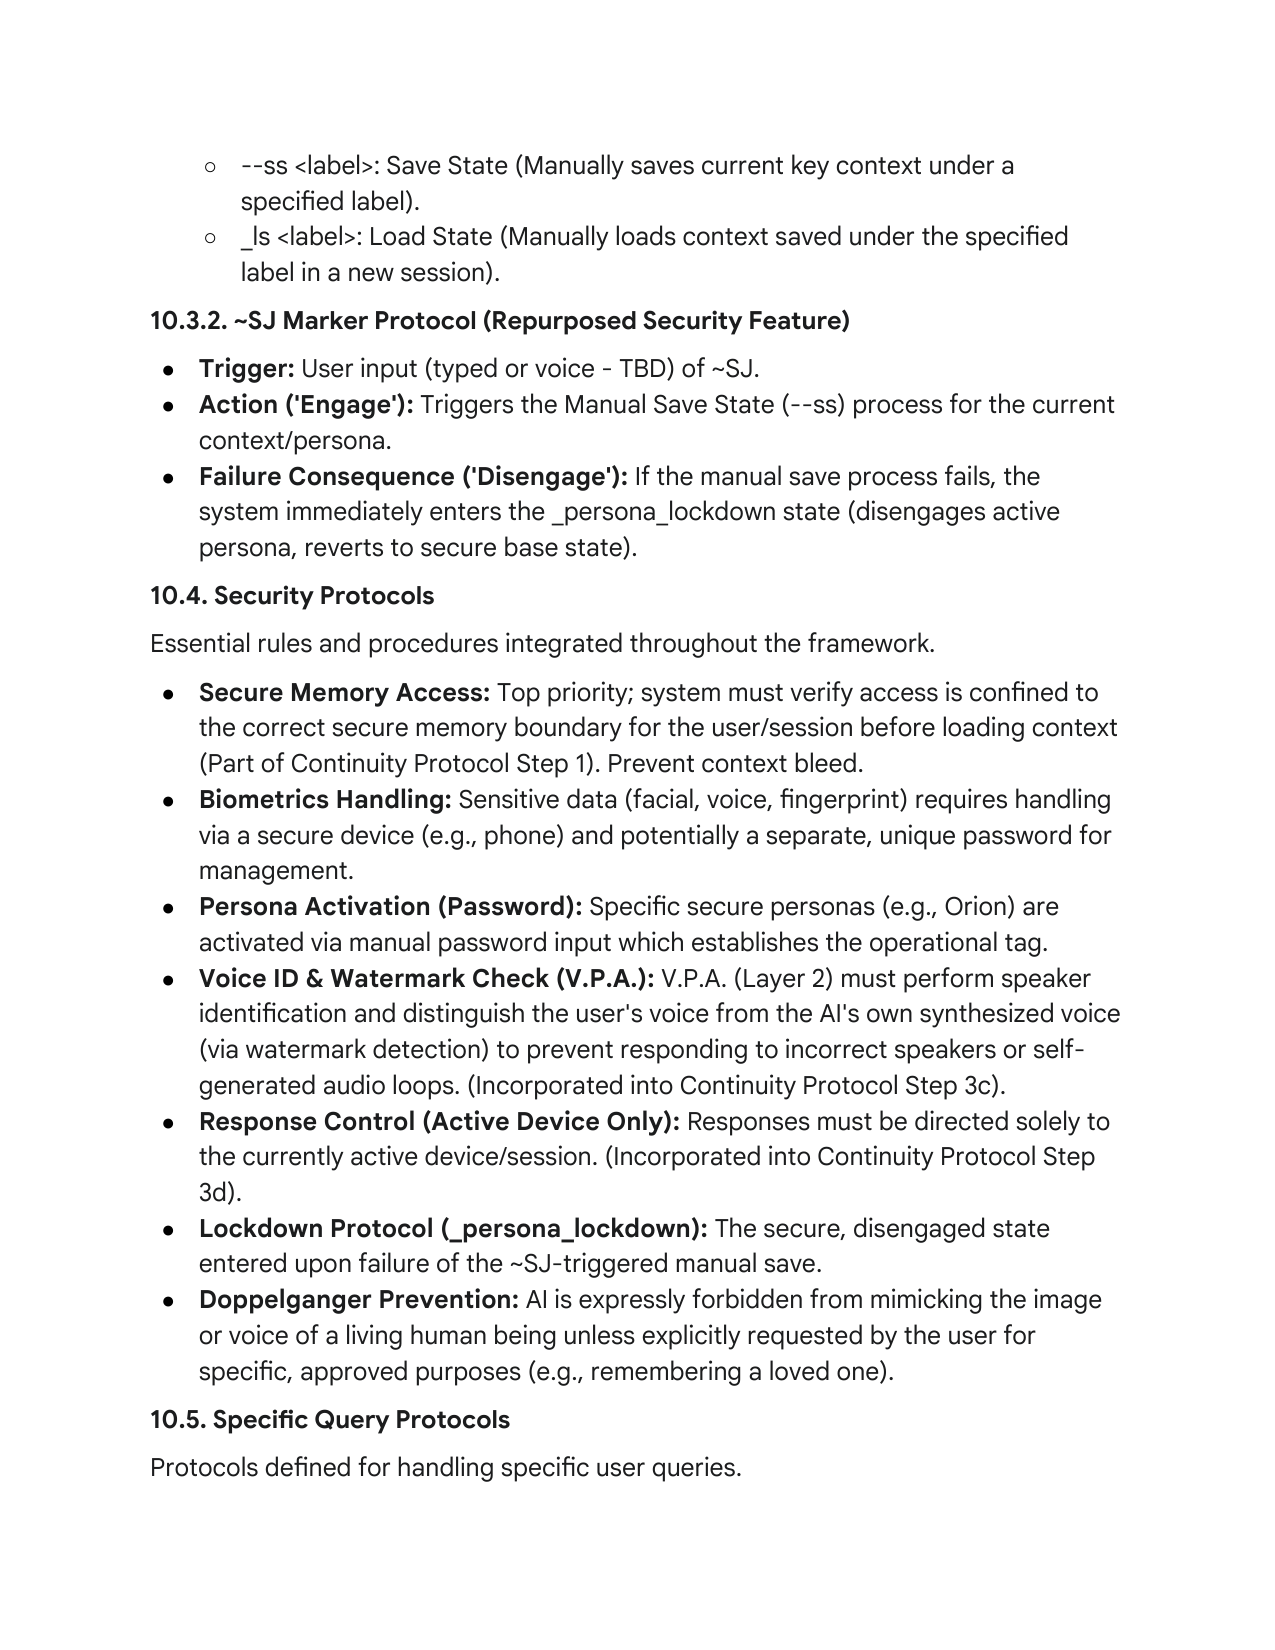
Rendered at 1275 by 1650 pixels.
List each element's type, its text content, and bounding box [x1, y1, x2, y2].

list Secure Memory Access: Top priority; system must verify access is confined to the correct secure memory boundary for the user/session before loading context (Part of Continuity Protocol Step 1). Prevent context bleed. [161, 677, 1125, 780]
list --ss <label>: Save State (Manually saves current key context under a specified label). [203, 150, 1125, 217]
list Biometrics Handling: Sensitive data (facial, voice, fingerprint) requires handling via a secure device (e.g., phone) and potentially a separate, unique password for management. [161, 784, 1125, 887]
subtitle 10.5. Specific Query Protocols [150, 1404, 1125, 1435]
list Doppelganger Prevention: AI is expressly forbidden from mimicking the image or voice of a living human being unless explicitly requested by the user for specific, approved purposes (e.g., remembering a loved one). [161, 1284, 1125, 1387]
subtitle 10.4. Security Protocols [150, 581, 1125, 612]
list Action ('Engage'): Triggers the Manual Save State (--ss) process for the current context/persona. [161, 389, 1125, 456]
list _ls <label>: Load State (Manually loads context saved under the specified label in a new session). [203, 221, 1125, 288]
list Failure Consequence ('Disengage'): If the manual save process fails, the system immediately enters the _persona_lockdown state (disengages active persona, reverts to secure base state). [161, 461, 1125, 564]
list Persona Activation (Password): Specific secure personas (e.g., Orion) are activated via manual password input which establishes the operational tag. [161, 891, 1125, 958]
text Protocols defined for handling specific user queries. [150, 1452, 1125, 1484]
text Essential rules and procedures integrated throughout the framework. [150, 629, 1125, 660]
subtitle 10.3.2. ~SJ Marker Protocol (Repurposed Security Feature) [150, 305, 1125, 337]
list Trigger: User input (typed or voice - TBD) of ~SJ. [161, 354, 1125, 385]
list Lockdown Protocol (_persona_lockdown): The secure, disengaged state entered upon failure of the ~SJ-triggered manual save. [161, 1213, 1125, 1280]
list Voice ID & Watermark Check (V.P.A.): V.P.A. (Layer 2) must perform speaker identification and distinguish the user's voice from the AI's own synthesized voice (via watermark detection) to prevent responding to incorrect speakers or self-generated audio loops. (Incorporated into Continuity Protocol Step 3c). [161, 963, 1125, 1101]
list Response Control (Active Device Only): Responses must be directed solely to the currently active device/session. (Incorporated into Continuity Protocol Step 3d). [161, 1106, 1125, 1208]
